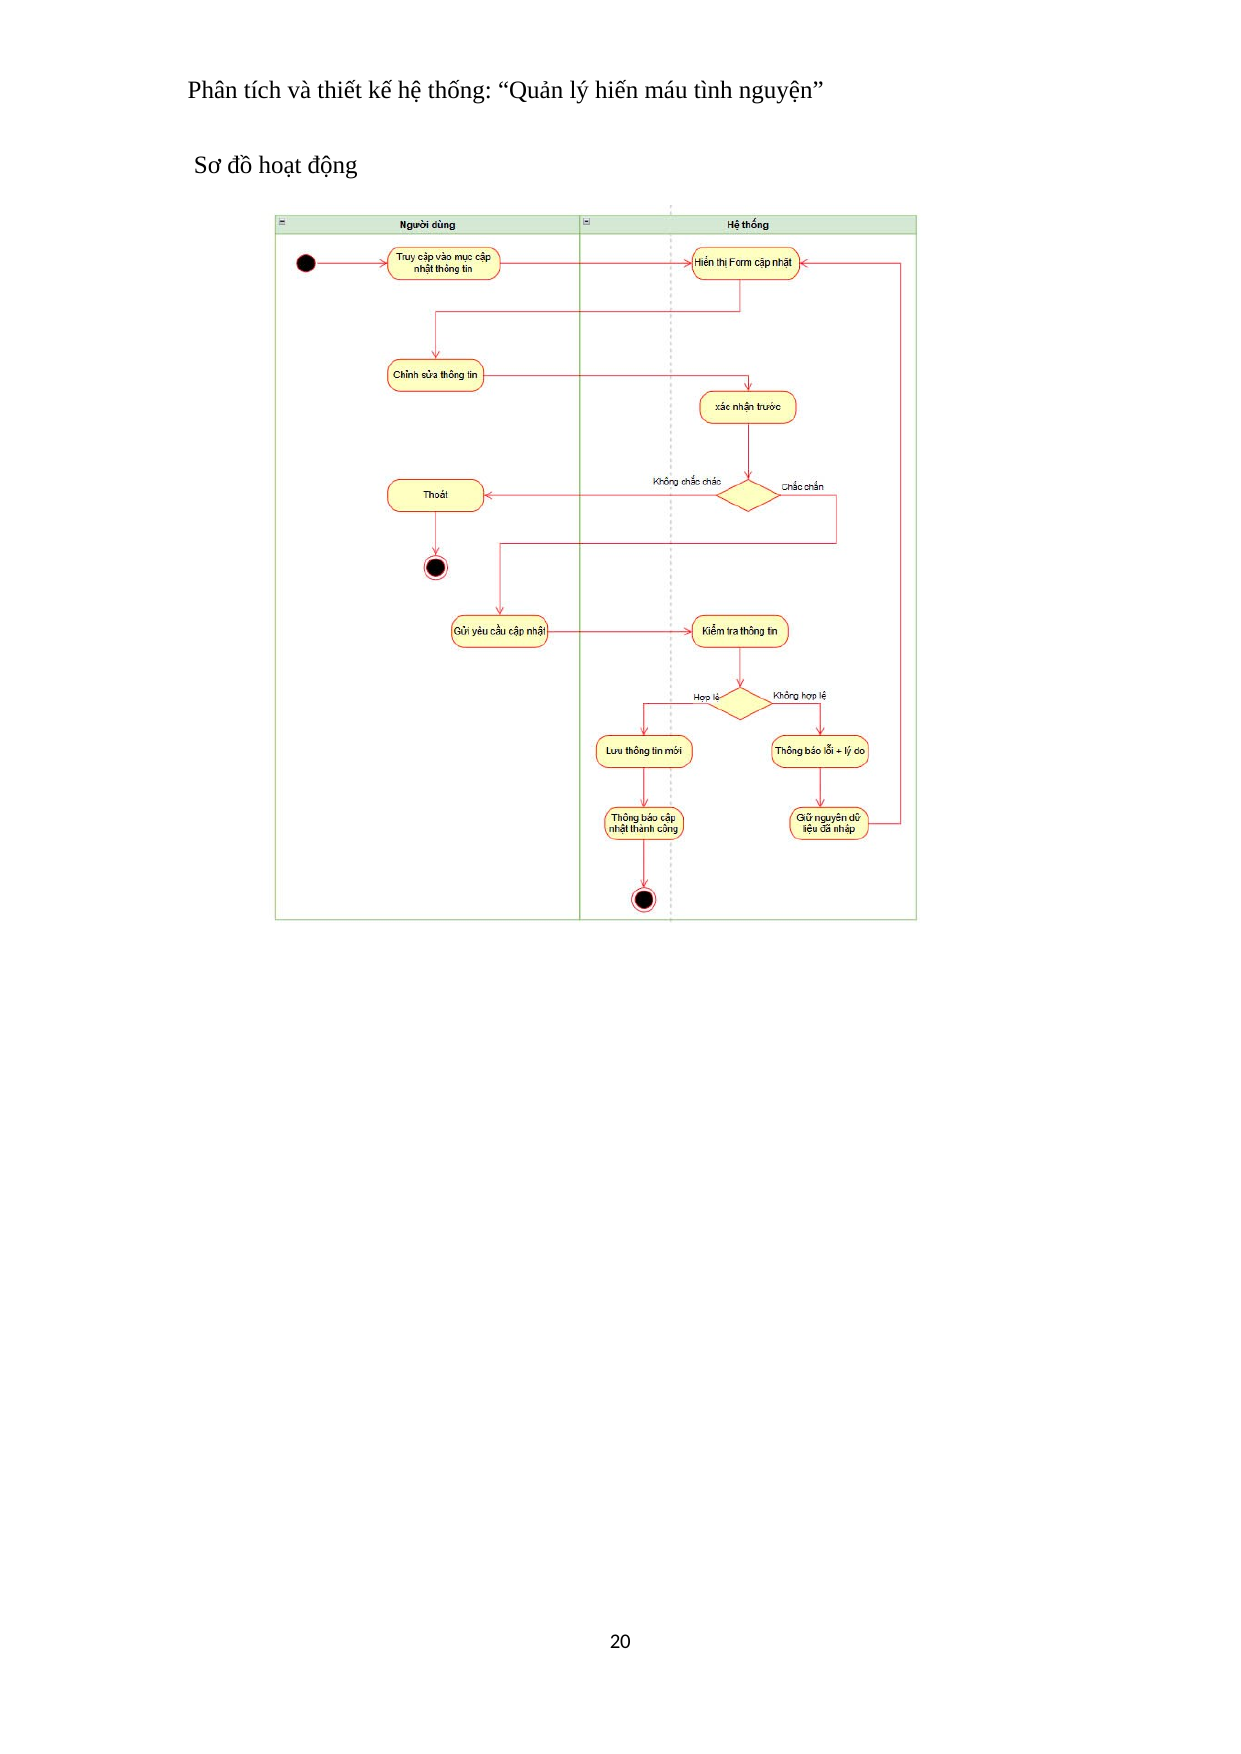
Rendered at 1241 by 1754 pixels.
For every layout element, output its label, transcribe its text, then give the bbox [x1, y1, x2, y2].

text Sơ đồ hoạt động [187, 150, 1053, 179]
picture [187, 205, 1053, 924]
